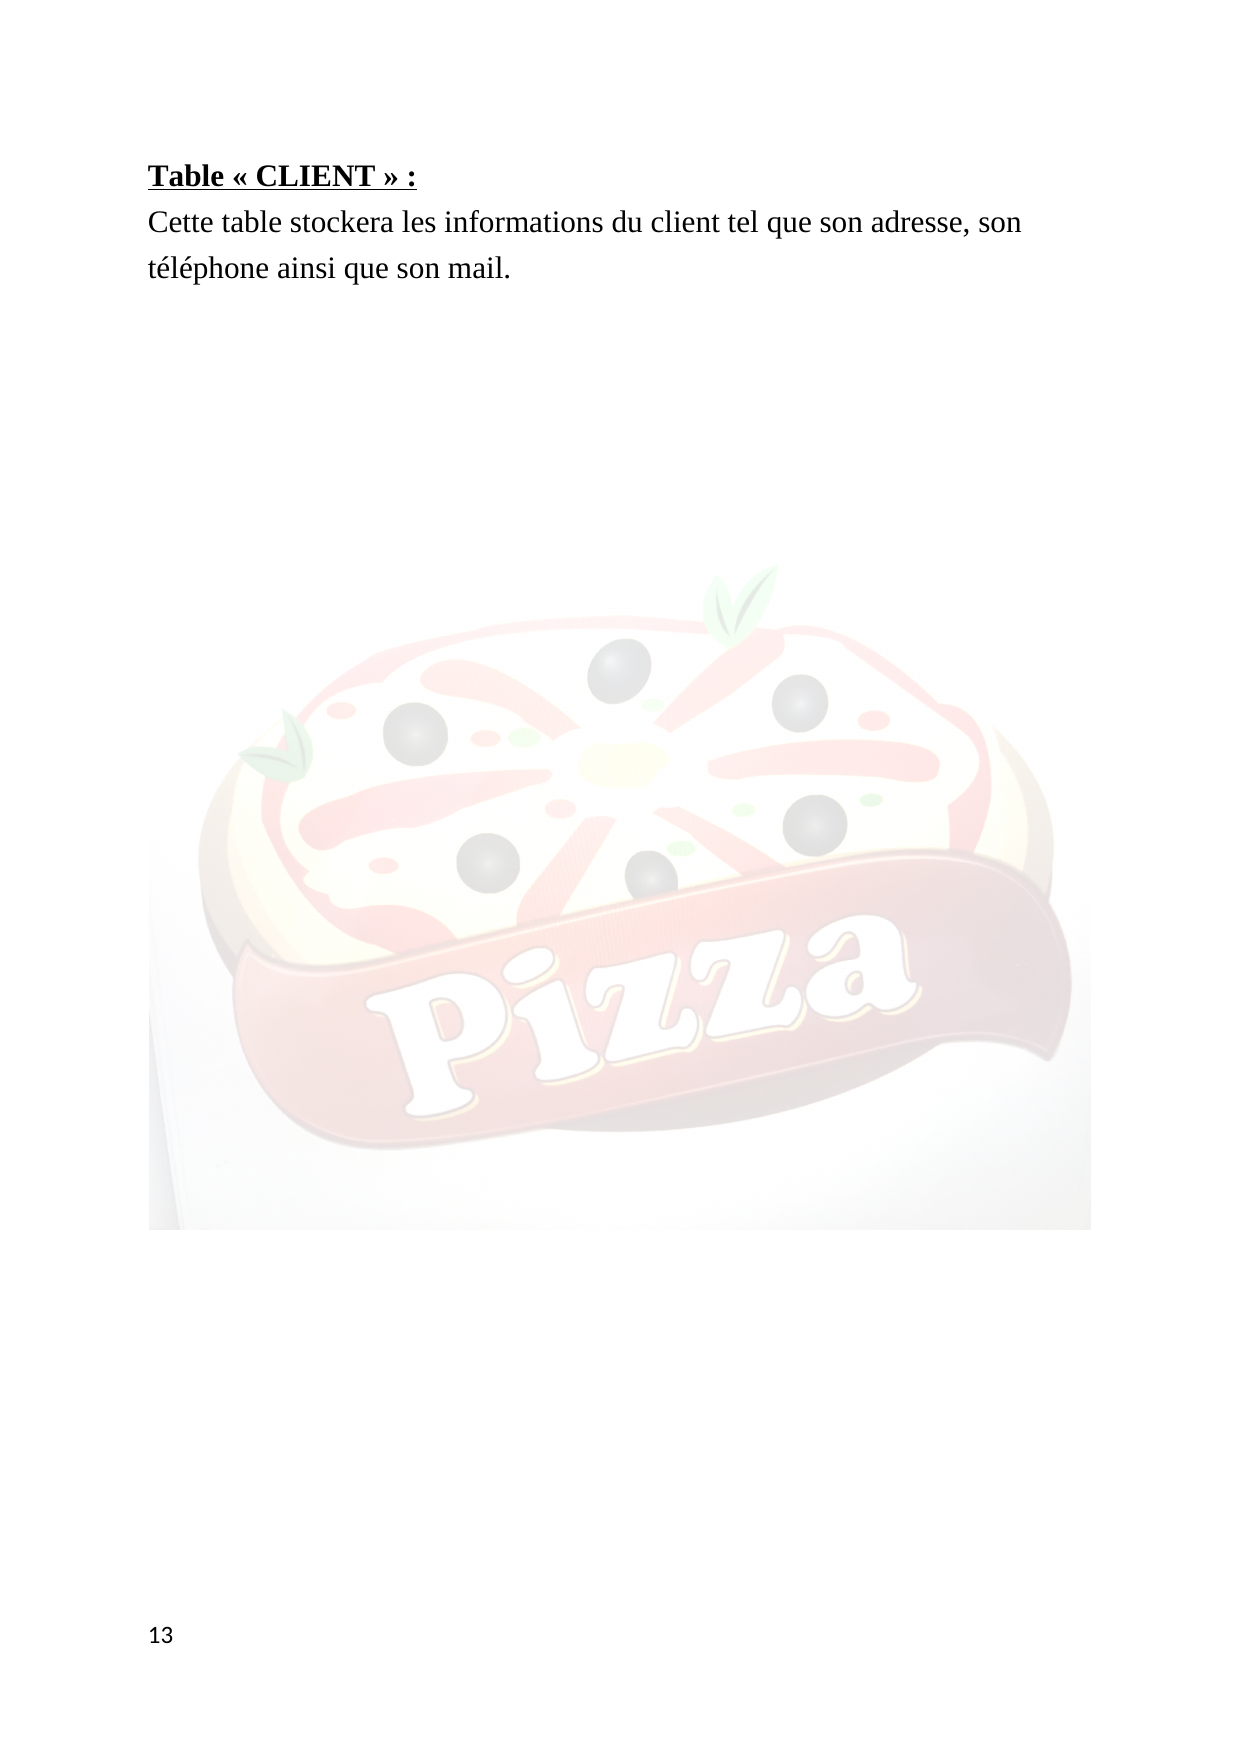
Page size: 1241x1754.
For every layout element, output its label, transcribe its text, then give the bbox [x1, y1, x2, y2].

text Table « CLIENT » : Cette table stockera les informations du client tel que son adresse, son téléphone ainsi que son mail. [148, 148, 1093, 331]
